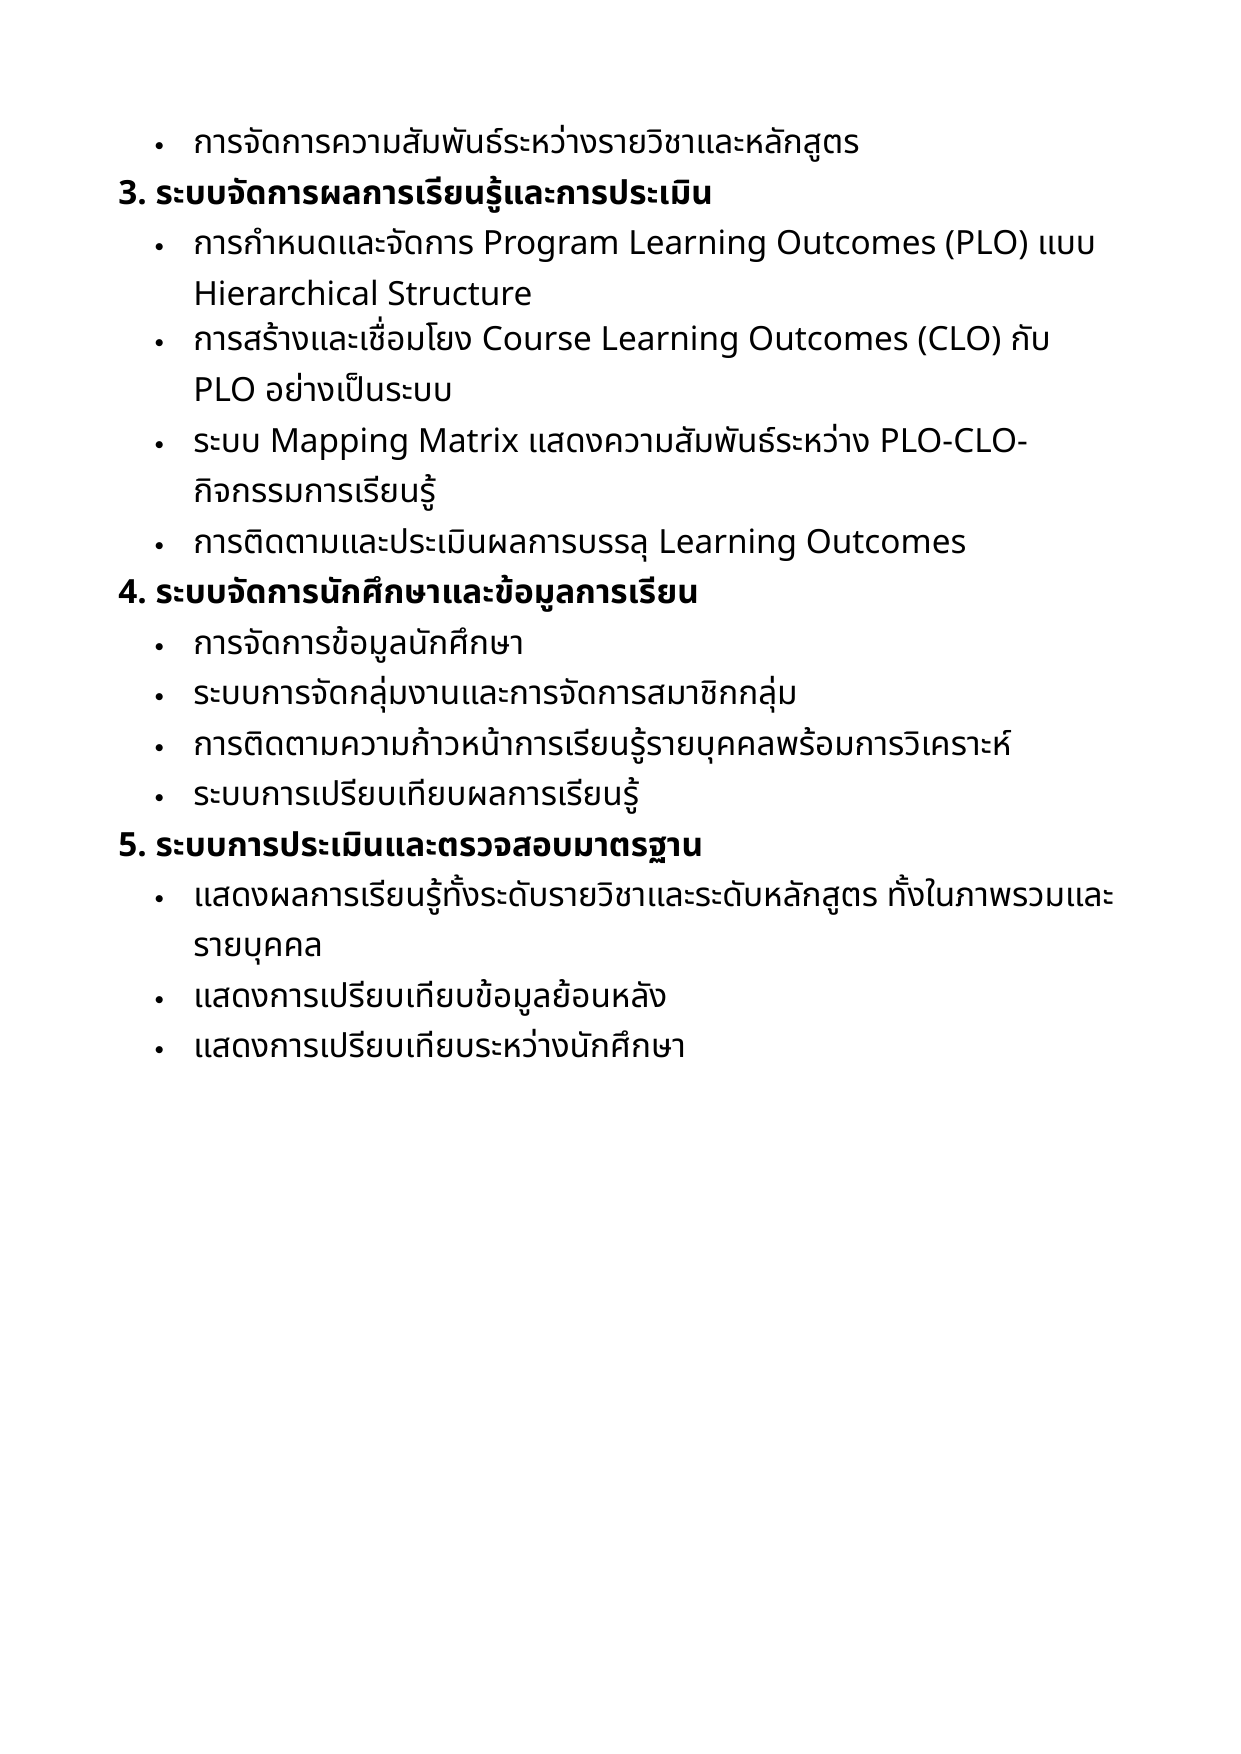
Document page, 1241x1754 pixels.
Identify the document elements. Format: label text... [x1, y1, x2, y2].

list การกำหนดและจัดการ Program Learning Outcomes (PLO) แบบ Hierarchical Structure [156, 219, 1122, 315]
list ระบบ Mapping Matrix แสดงความสัมพันธ์ระหว่าง PLO-CLO-กิจกรรมการเรียนรู้ [156, 416, 1122, 517]
text 4. ระบบจัดการนักศึกษาและข้อมูลการเรียน [118, 568, 1122, 619]
list แสดงผลการเรียนรู้ทั้งระดับรายวิชาและระดับหลักสูตร ทั้งในภาพรวมและรายบุคคล [156, 871, 1122, 972]
list การติดตามความก้าวหน้าการเรียนรู้รายบุคคลพร้อมการวิเคราะห์ [156, 719, 1122, 770]
list ระบบการเปรียบเทียบผลการเรียนรู้ [156, 770, 1122, 820]
list การจัดการความสัมพันธ์ระหว่างรายวิชาและหลักสูตร [156, 118, 1122, 168]
text 3. ระบบจัดการผลการเรียนรู้และการประเมิน [118, 168, 1122, 219]
list ระบบการจัดกลุ่มงานและการจัดการสมาชิกกลุ่ม [156, 669, 1122, 719]
list แสดงการเปรียบเทียบข้อมูลย้อนหลัง [156, 972, 1122, 1022]
list การติดตามและประเมินผลการบรรลุ Learning Outcomes [156, 517, 1122, 568]
list แสดงการเปรียบเทียบระหว่างนักศึกษา [156, 1022, 1122, 1073]
list การสร้างและเชื่อมโยง Course Learning Outcomes (CLO) กับ PLO อย่างเป็นระบบ [156, 315, 1122, 416]
text 5. ระบบการประเมินและตรวจสอบมาตรฐาน [118, 820, 1122, 871]
list การจัดการข้อมูลนักศึกษา [156, 619, 1122, 669]
